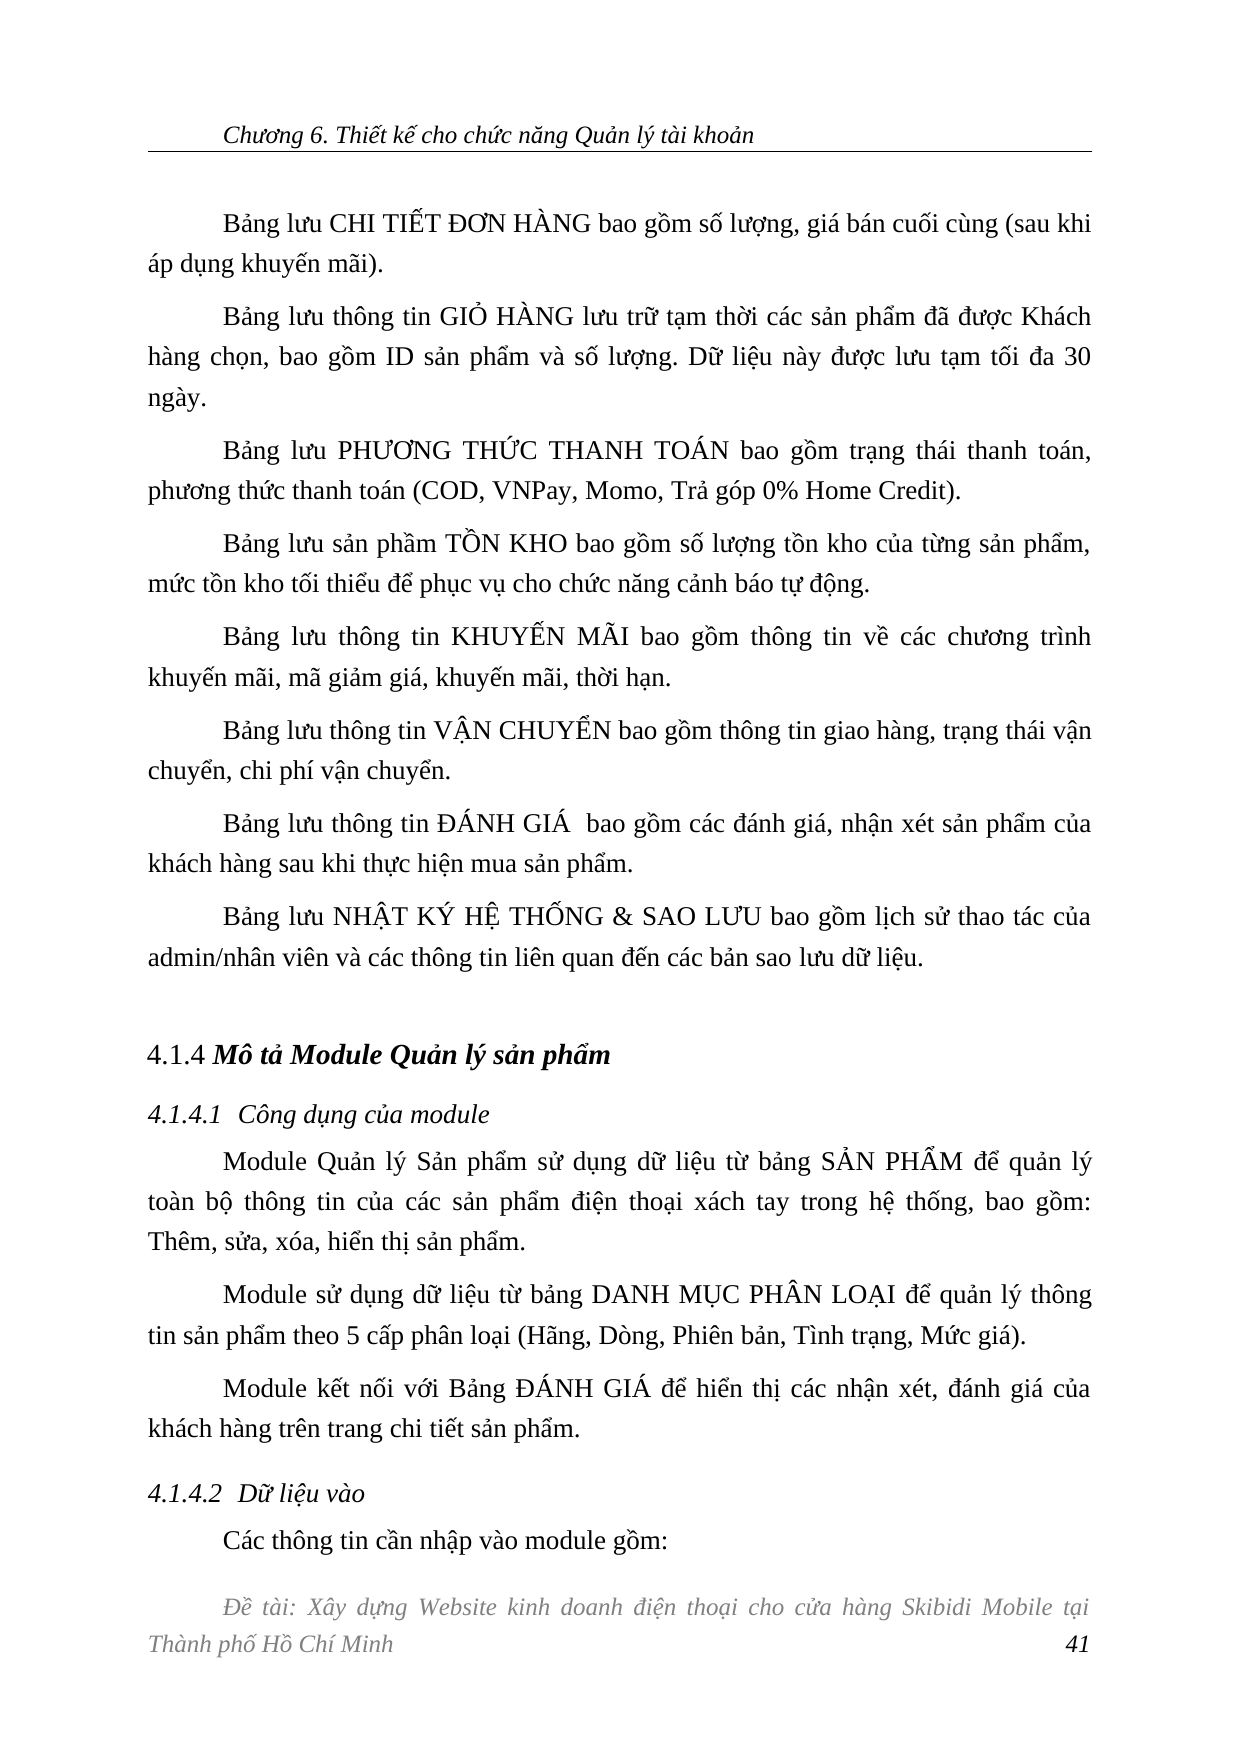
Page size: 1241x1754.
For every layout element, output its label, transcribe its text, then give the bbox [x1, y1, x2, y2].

text Bảng lưu sản phầm TỒN KHO bao gồm số lượng tồn kho của từng sản phẩm, mức tồn kho tối thiểu để phục vụ cho chức năng cảnh báo tự động. [148, 527, 1092, 599]
text Module sử dụng dữ liệu từ bảng DANH MỤC PHÂN LOẠI để quản lý thông tin sản phẩm theo 5 cấp phân loại (Hãng, Dòng, Phiên bản, Tình trạng, Mức giá). [148, 1278, 1092, 1350]
text Bảng lưu CHI TIẾT ĐƠN HÀNG bao gồm số lượng, giá bán cuối cùng (sau khi áp dụng khuyến mãi). [148, 207, 1092, 278]
text Các thông tin cần nhập vào module gồm: [148, 1524, 1092, 1555]
text Bảng lưu thông tin VẬN CHUYỂN bao gồm thông tin giao hàng, trạng thái vận chuyển, chi phí vận chuyển. [148, 714, 1092, 785]
subtitle Công dụng của module [148, 1098, 1092, 1129]
text Bảng lưu thông tin GIỎ HÀNG lưu trữ tạm thời các sản phẩm đã được Khách hàng chọn, bao gồm ID sản phẩm và số lượng. Dữ liệu này được lưu tạm tối đa 30 ngày. [148, 300, 1092, 412]
text Module kết nối với Bảng ĐÁNH GIÁ để hiển thị các nhận xét, đánh giá của khách hàng trên trang chi tiết sản phẩm. [148, 1372, 1092, 1443]
text Module Quản lý Sản phẩm sử dụng dữ liệu từ bảng SẢN PHẨM để quản lý toàn bộ thông tin của các sản phẩm điện thoại xách tay trong hệ thống, bao gồm: Thêm, sửa, xóa, hiển thị sản phẩm. [148, 1145, 1092, 1257]
text Bảng lưu PHƯƠNG THỨC THANH TOÁN bao gồm trạng thái thanh toán, phương thức thanh toán (COD, VNPay, Momo, Trả góp 0% Home Credit). [148, 434, 1092, 505]
text Bảng lưu NHẬT KÝ HỆ THỐNG & SAO LƯU bao gồm lịch sử thao tác của admin/nhân viên và các thông tin liên quan đến các bản sao lưu dữ liệu. [148, 901, 1092, 972]
text Bảng lưu thông tin KHUYẾN MÃI bao gồm thông tin về các chương trình khuyến mãi, mã giảm giá, khuyến mãi, thời hạn. [148, 621, 1092, 692]
text Bảng lưu thông tin ĐÁNH GIÁ bao gồm các đánh giá, nhận xét sản phẩm của khách hàng sau khi thực hiện mua sản phẩm. [148, 807, 1092, 879]
subtitle Dữ liệu vào [148, 1478, 1092, 1509]
subtitle Mô tả Module Quản lý sản phẩm [147, 1031, 1092, 1073]
